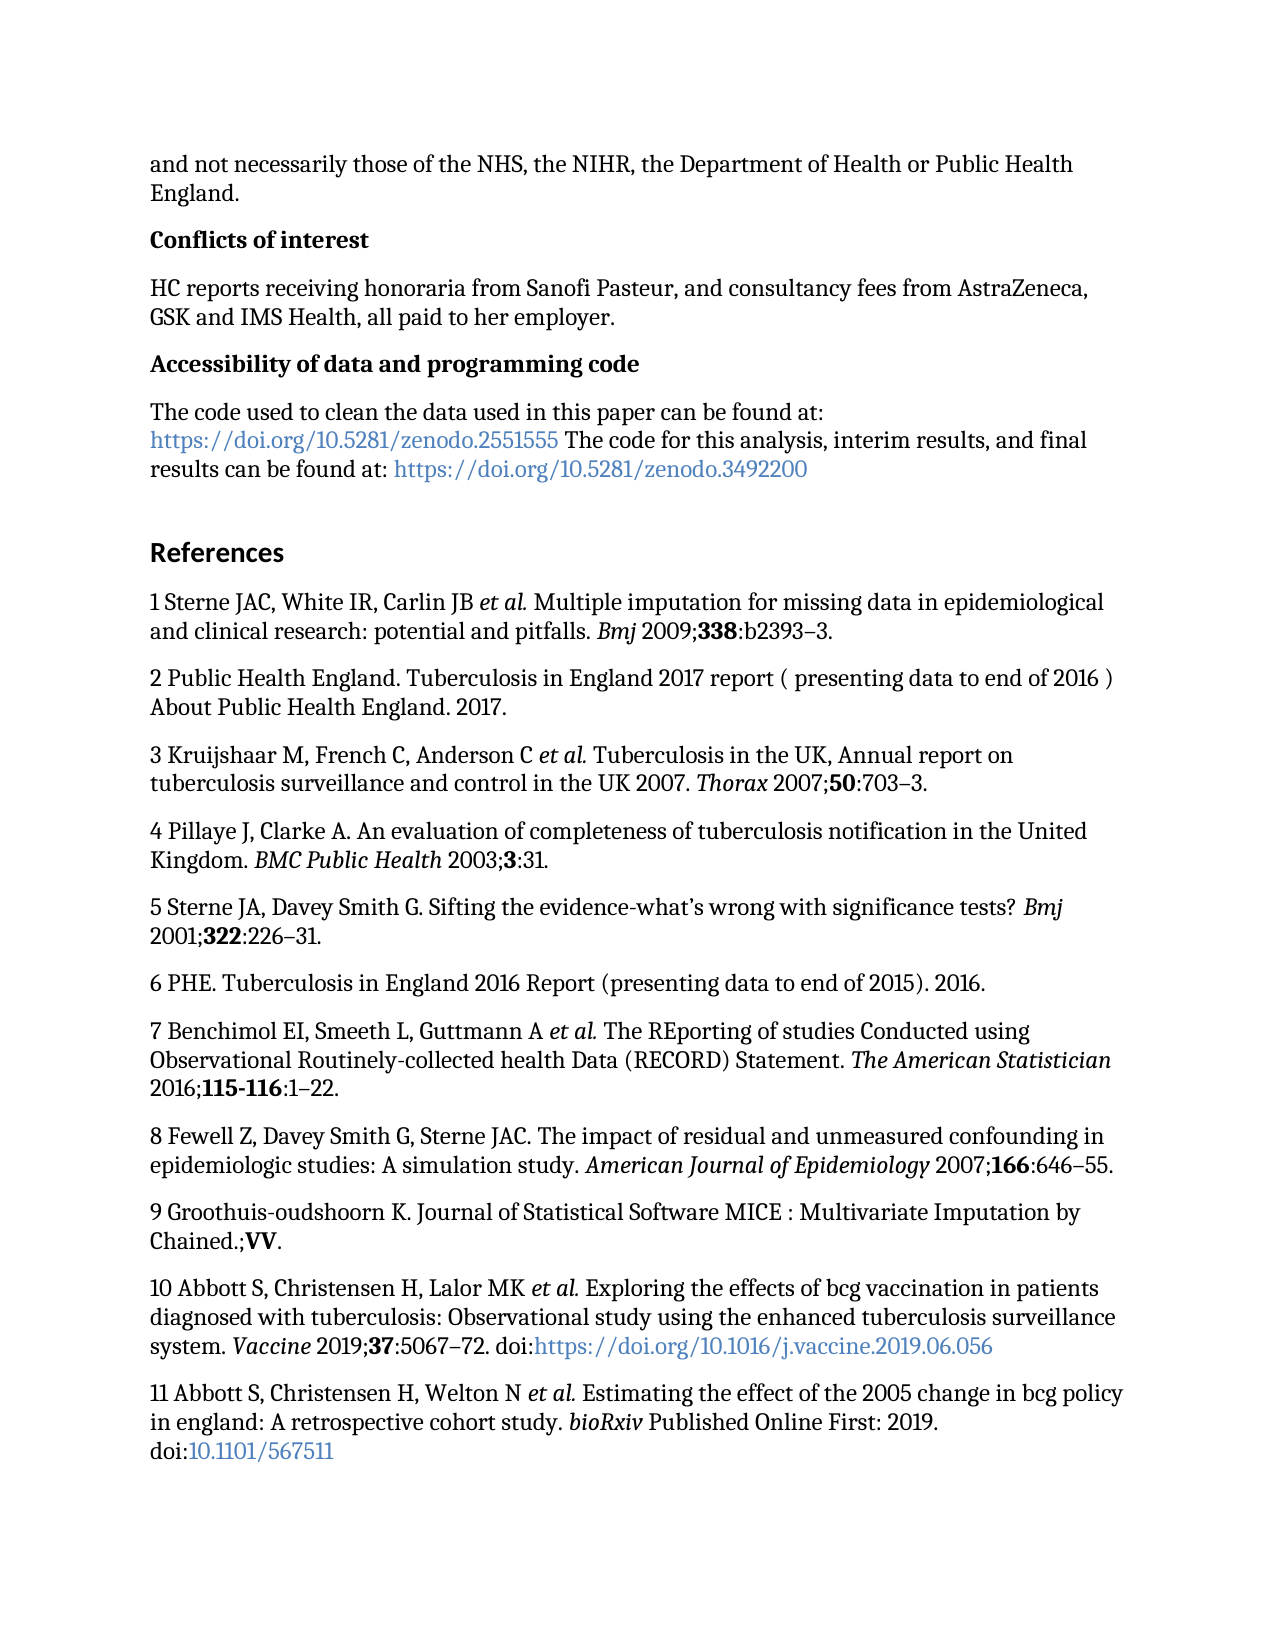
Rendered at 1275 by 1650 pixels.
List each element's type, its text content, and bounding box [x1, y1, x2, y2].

text 3 Kruijshaar M, French C, Anderson C et al. Tuberculosis in the UK, Annual report on tuberculosis surveillance and control in the UK 2007. Thorax 2007;50:703–3. [150, 741, 1125, 798]
text 11 Abbott S, Christensen H, Welton N et al. Estimating the effect of the 2005 change in bcg policy in england: A retrospective cohort study. bioRxiv Published Online First: 2019. doi:10.1101/567511 [150, 1379, 1125, 1466]
text 4 Pillaye J, Clarke A. An evaluation of completeness of tuberculosis notification in the United Kingdom. BMC Public Health 2003;3:31. [150, 817, 1125, 874]
text 2 Public Health England. Tuberculosis in England 2017 report ( presenting data to end of 2016 ) About Public Health England. 2017. [150, 664, 1125, 722]
text 5 Sterne JA, Davey Smith G. Sifting the evidence-what’s wrong with significance tests? Bmj 2001;322:226–31. [150, 893, 1125, 951]
text Conflicts of interest [150, 226, 1125, 255]
text 1 Sterne JAC, White IR, Carlin JB et al. Multiple imputation for missing data in epidemiological and clinical research: potential and pitfalls. Bmj 2009;338:b2393–3. [150, 588, 1125, 646]
text 8 Fewell Z, Davey Smith G, Sterne JAC. The impact of residual and unmeasured confounding in epidemiologic studies: A simulation study. American Journal of Epidemiology 2007;166:646–55. [150, 1122, 1125, 1179]
text HC reports receiving honoraria from Sanofi Pasteur, and consultancy fees from AstraZeneca, GSK and IMS Health, all paid to her employer. [150, 274, 1125, 331]
text 6 PHE. Tuberculosis in England 2016 Report (presenting data to end of 2015). 2016. [150, 969, 1125, 998]
text 7 Benchimol EI, Smeeth L, Guttmann A et al. The REporting of studies Conducted using Observational Routinely-collected health Data (RECORD) Statement. The American Statistician 2016;115-116:1–22. [150, 1017, 1125, 1103]
text Accessibility of data and programming code [150, 350, 1125, 379]
text 9 Groothuis-oudshoorn K. Journal of Statistical Software MICE : Multivariate Imputation by Chained.;VV. [150, 1198, 1125, 1256]
text The code used to clean the data used in this paper can be found at: https://doi.org/10.5281/zenodo.2551555 The code for this analysis, interim results, and final results can be found at: https://doi.org/10.5281/zenodo.3492200 [150, 397, 1125, 484]
subtitle References [150, 534, 1125, 569]
text 10 Abbott S, Christensen H, Lalor MK et al. Exploring the effects of bcg vaccination in patients diagnosed with tuberculosis: Observational study using the enhanced tuberculosis surveillance system. Vaccine 2019;37:5067–72. doi:https://doi.org/10.1016/j.vaccine.2019.06.056 [150, 1274, 1125, 1361]
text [150, 150, 1125, 207]
